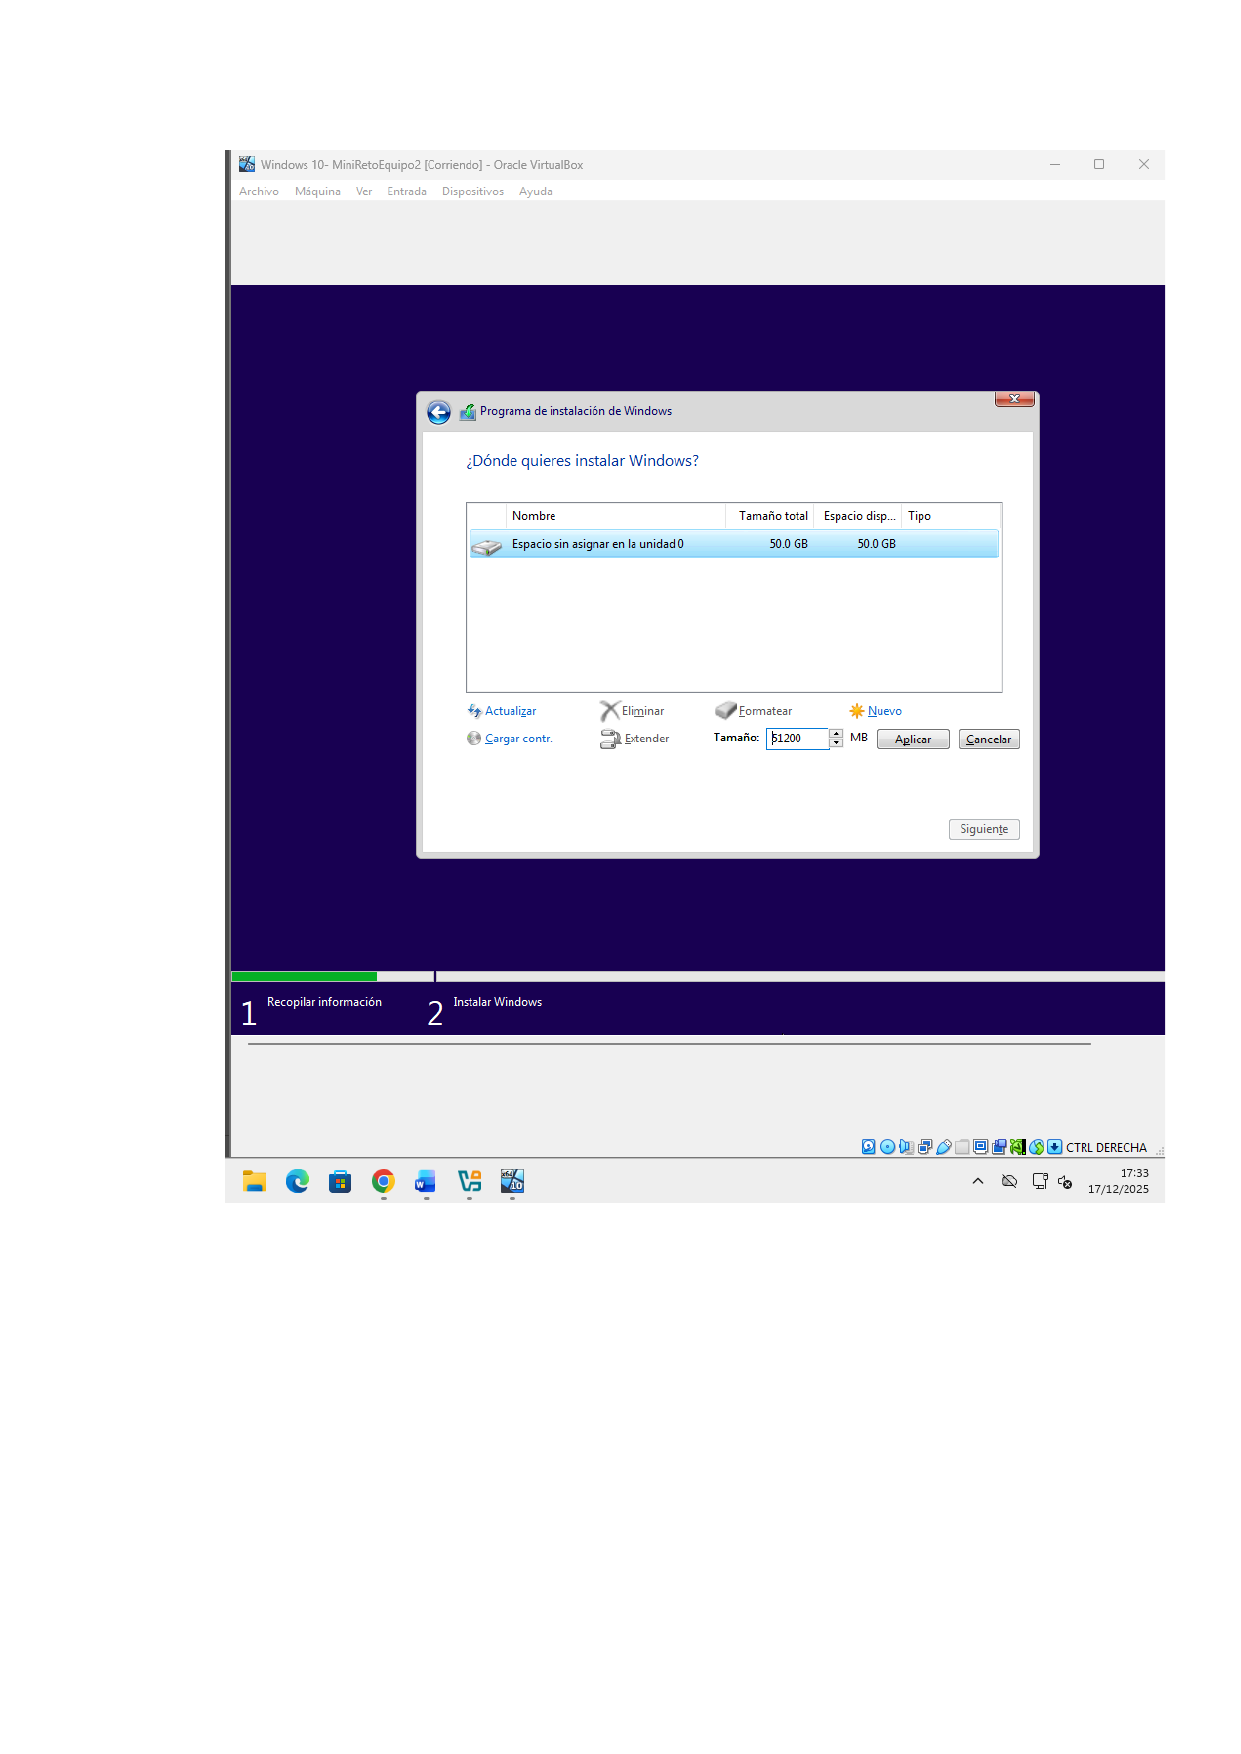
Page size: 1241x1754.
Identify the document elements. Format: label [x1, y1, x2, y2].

picture [225, 150, 1166, 1203]
